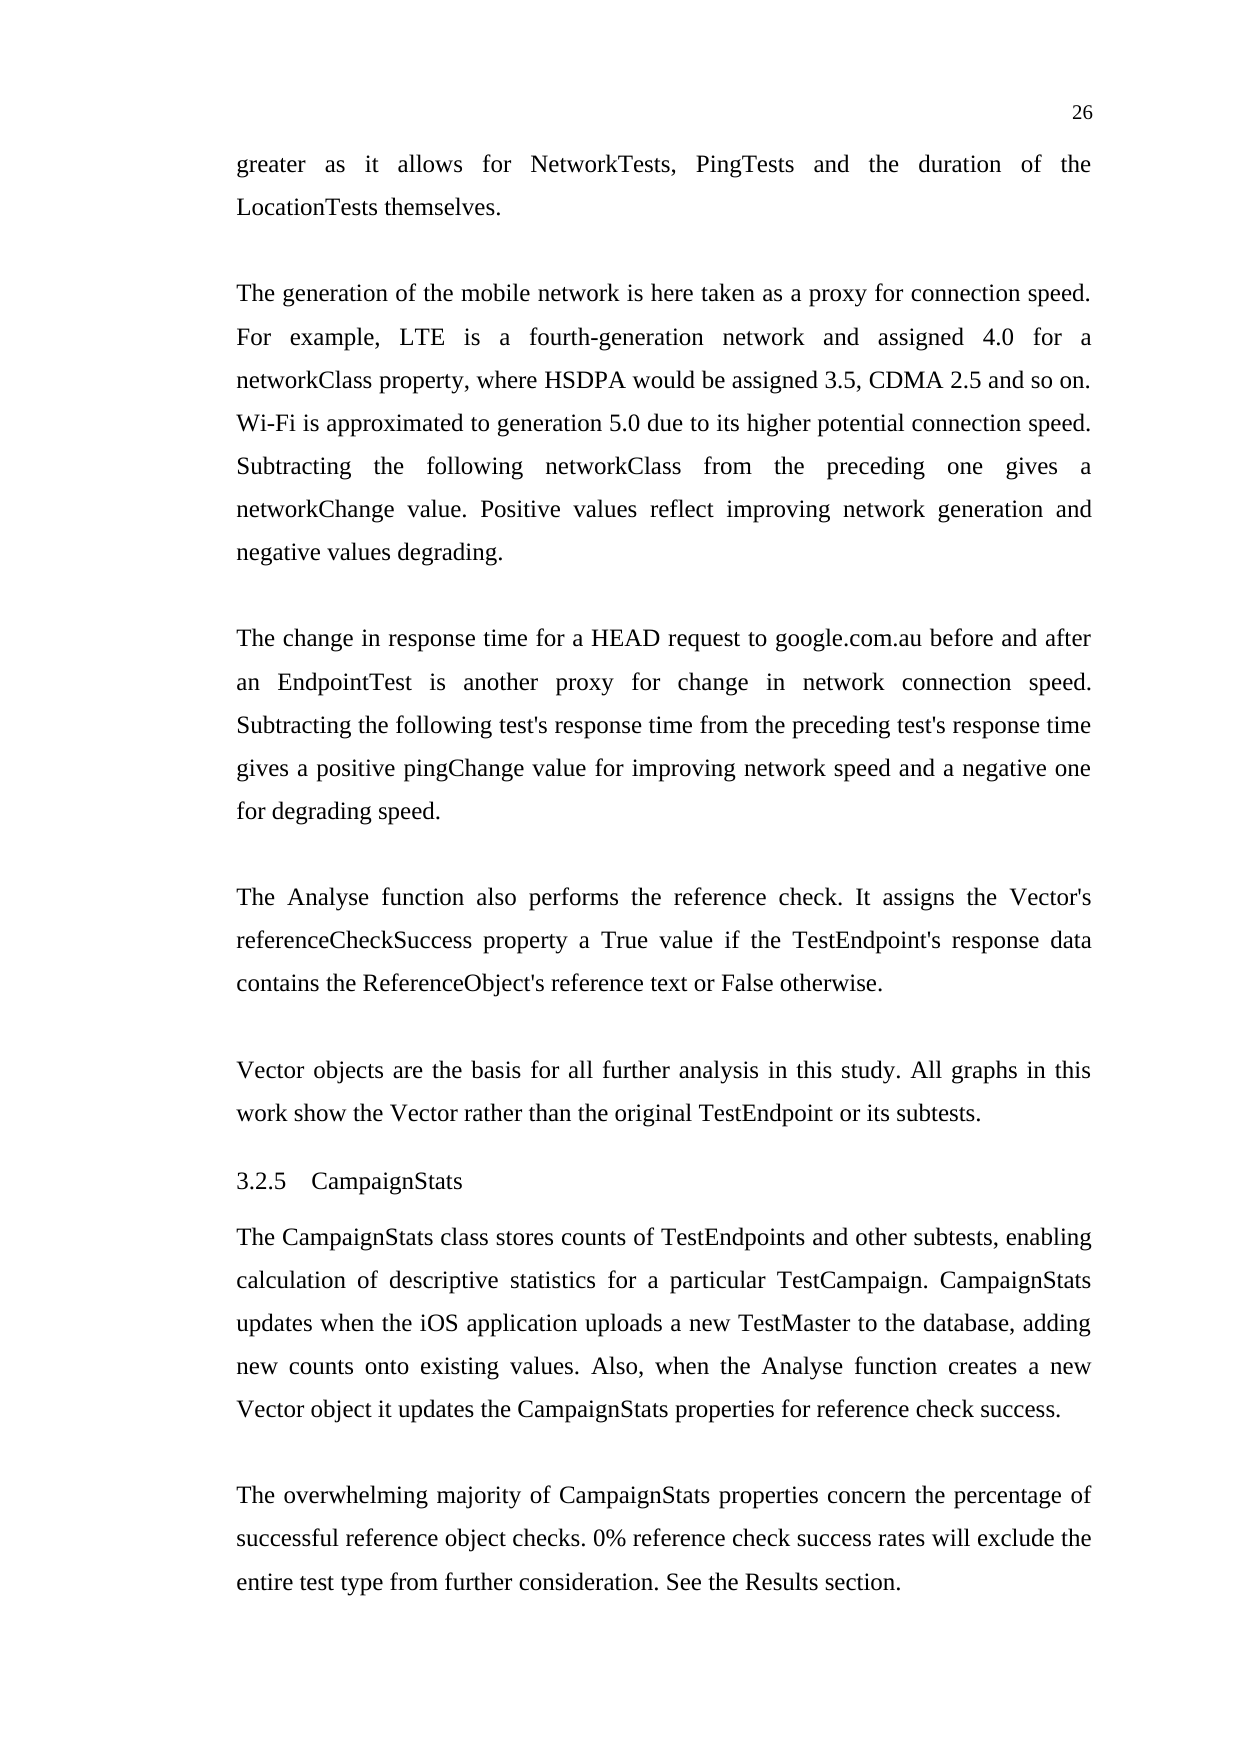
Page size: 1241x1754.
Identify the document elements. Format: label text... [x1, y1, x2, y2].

subtitle CampaignStats [236, 1166, 1092, 1195]
text The overwhelming majority of CampaignStats properties concern the percentage of successful reference object checks. 0% reference check success rates will exclude the entire test type from further consideration. See the Results section. [236, 1480, 1092, 1595]
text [236, 149, 1092, 221]
text The CampaignStats class stores counts of TestEndpoints and other subtests, enabling calculation of descriptive statistics for a particular TestCampaign. CampaignStats updates when the iOS application uploads a new TestMaster to the database, adding new counts onto existing values. Also, when the Analyse function creates a new Vector object it updates the CampaignStats properties for reference check success. [236, 1222, 1092, 1423]
text The change in response time for a HEAD request to google.com.au before and after an EndpointTest is another proxy for change in network connection speed. Subtracting the following test's response time from the preceding test's response time gives a positive pingChange value for improving network speed and a negative one for degrading speed. [236, 623, 1092, 825]
text The Analyse function also performs the reference check. It assigns the Vector's referenceCheckSuccess property a True value if the TestEndpoint's response data contains the ReferenceObject's reference text or False otherwise. [236, 882, 1092, 997]
text The generation of the mobile network is here taken as a proxy for connection speed. For example, LTE is a fourth-generation network and assigned 4.0 for a networkClass property, where HSDPA would be assigned 3.5, CDMA 2.5 and so on. Wi-Fi is approximated to generation 5.0 due to its higher potential connection speed. Subtracting the following networkClass from the preceding one gives a networkChange value. Positive values reflect improving network generation and negative values degrading. [236, 278, 1092, 566]
text Vector objects are the basis for all further analysis in this study. All graphs in this work show the Vector rather than the original TestEndpoint or its subtests. [236, 1055, 1092, 1127]
